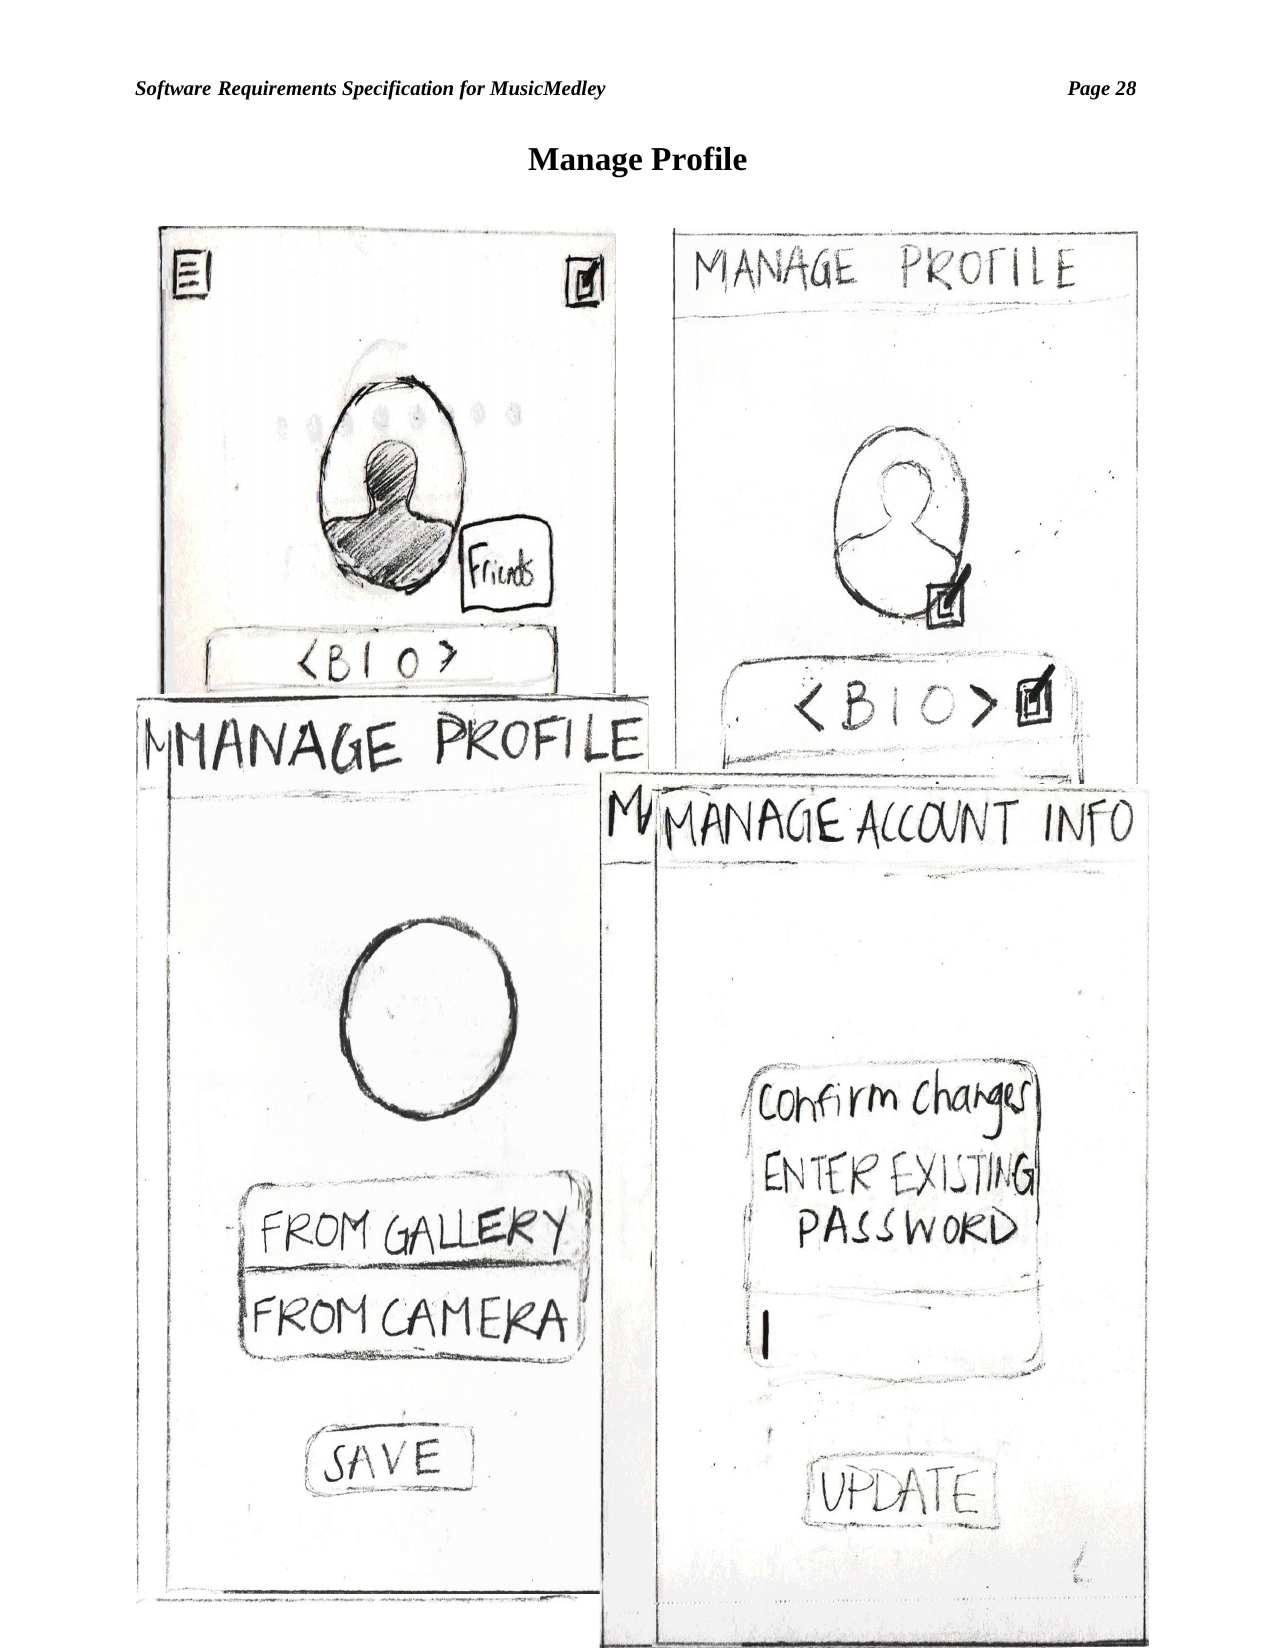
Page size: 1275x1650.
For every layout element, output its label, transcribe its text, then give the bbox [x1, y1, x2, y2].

text Manage Profile [135, 150, 1140, 175]
picture [135, 226, 1149, 1647]
